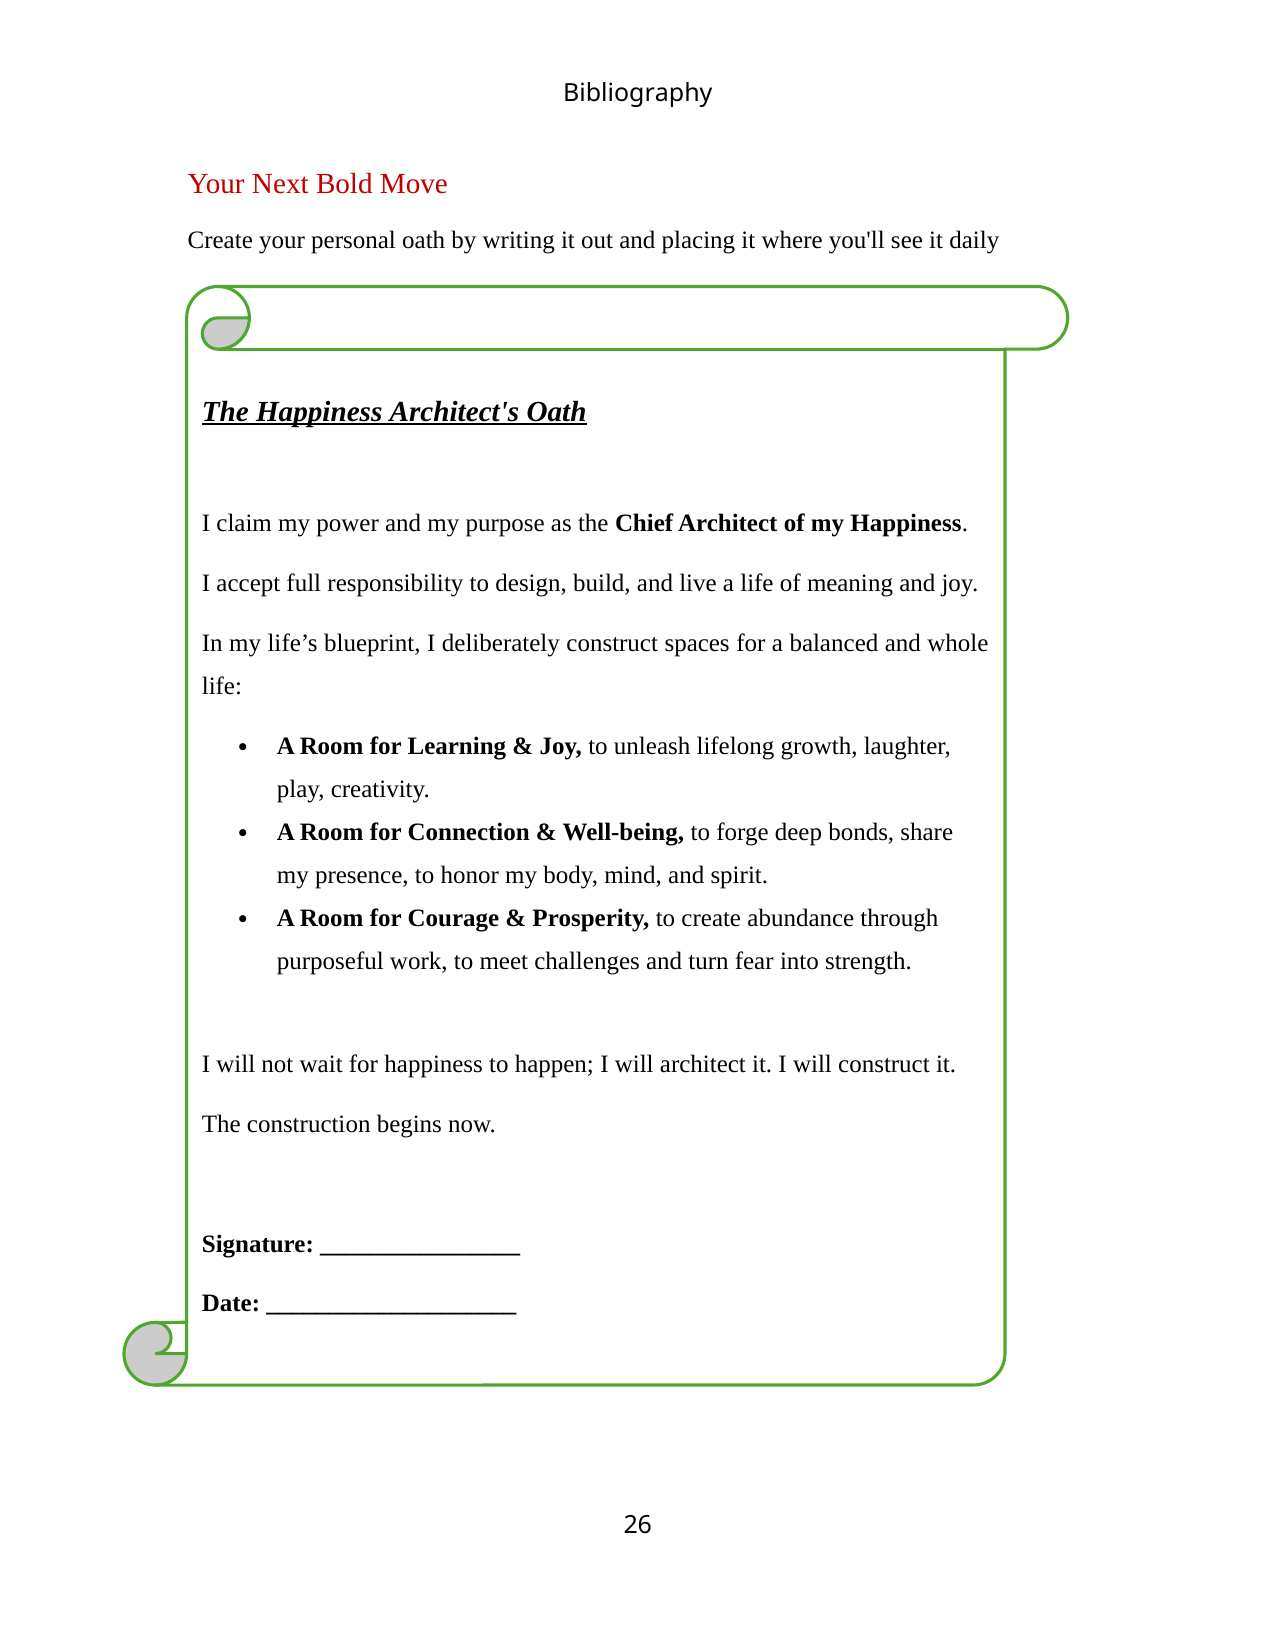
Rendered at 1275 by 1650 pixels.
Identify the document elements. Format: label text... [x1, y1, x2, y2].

subtitle Your Next Bold Move [187, 167, 1087, 200]
list Create your personal oath by writing it out and placing it where you'll see it daily [187, 225, 1087, 254]
